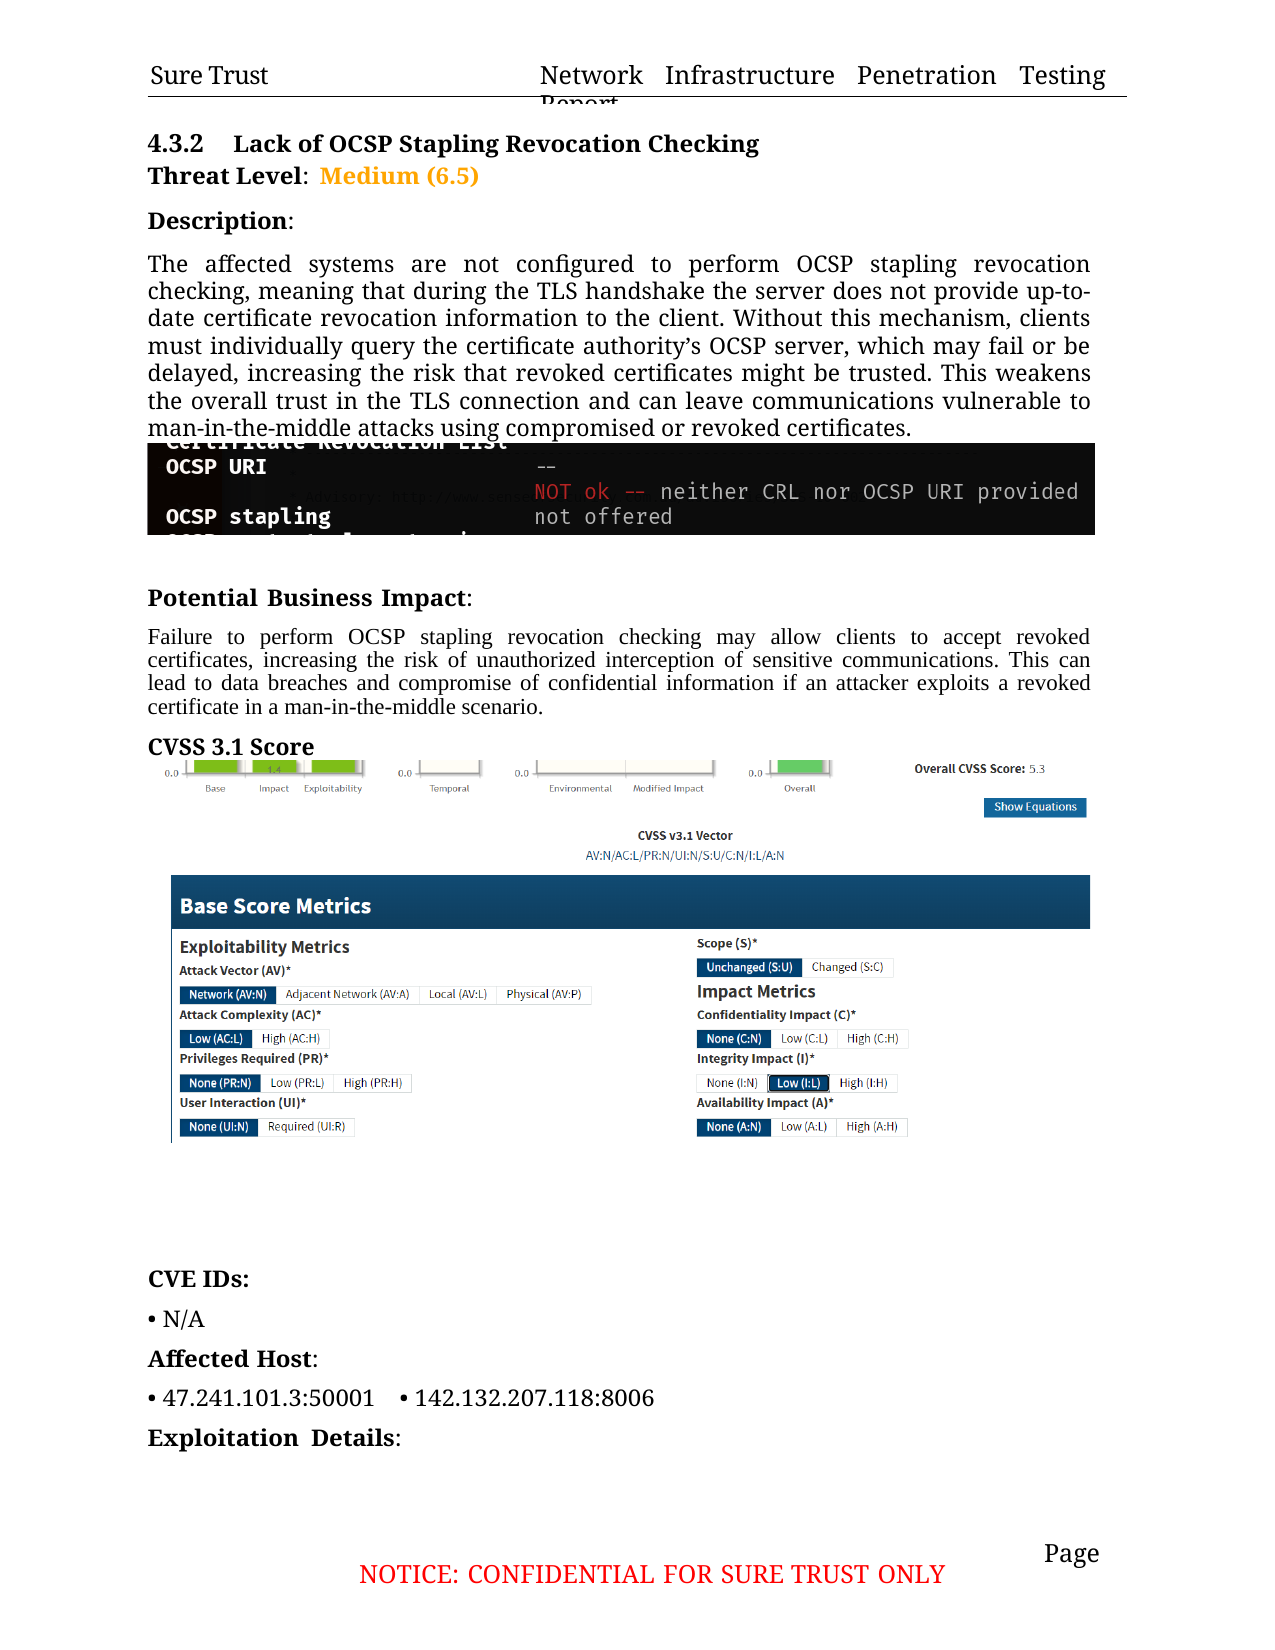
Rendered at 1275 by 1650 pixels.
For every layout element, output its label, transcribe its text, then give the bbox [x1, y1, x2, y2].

text CVE IDs: [148, 1265, 1092, 1293]
text CVSS 3.1 Score [147, 733, 1092, 761]
picture [147, 443, 1095, 535]
text Affected Host: [147, 1345, 1092, 1373]
text • N/A [147, 1305, 1092, 1333]
text Potential Business Impact: [147, 584, 1092, 612]
text • 47.241.101.3:50001 • 142.132.207.118:8006 [147, 1385, 1092, 1412]
text Exploitation Details: [147, 1424, 1092, 1452]
picture [149, 760, 1091, 1143]
list Lack of OCSP Stapling Revocation Checking Threat Level: Medium (6.5) [147, 126, 1092, 191]
text Description: [147, 205, 1092, 237]
text Failure to perform OCSP stapling revocation checking may allow clients to accept revoked certificates, increasing the risk of unauthorized interception of sensitive communications. This can lead to data breaches and compromise of confidential information if an attacker exploits a revoked certificate in a man-in-the-middle scenario. [147, 626, 1092, 719]
text The affected systems are not configured to perform OCSP stapling revocation checking, meaning that during the TLS handshake the server does not provide up-to-date certificate revocation information to the client. Without this mechanism, clients must individually query the certificate authority’s OCSP server, which may fail or be delayed, increasing the risk that revoked certificates might be trusted. This weakens the overall trust in the TLS connection and can leave communications vulnerable to man-in-the-middle attacks using compromised or revoked certificates. [147, 251, 1092, 443]
